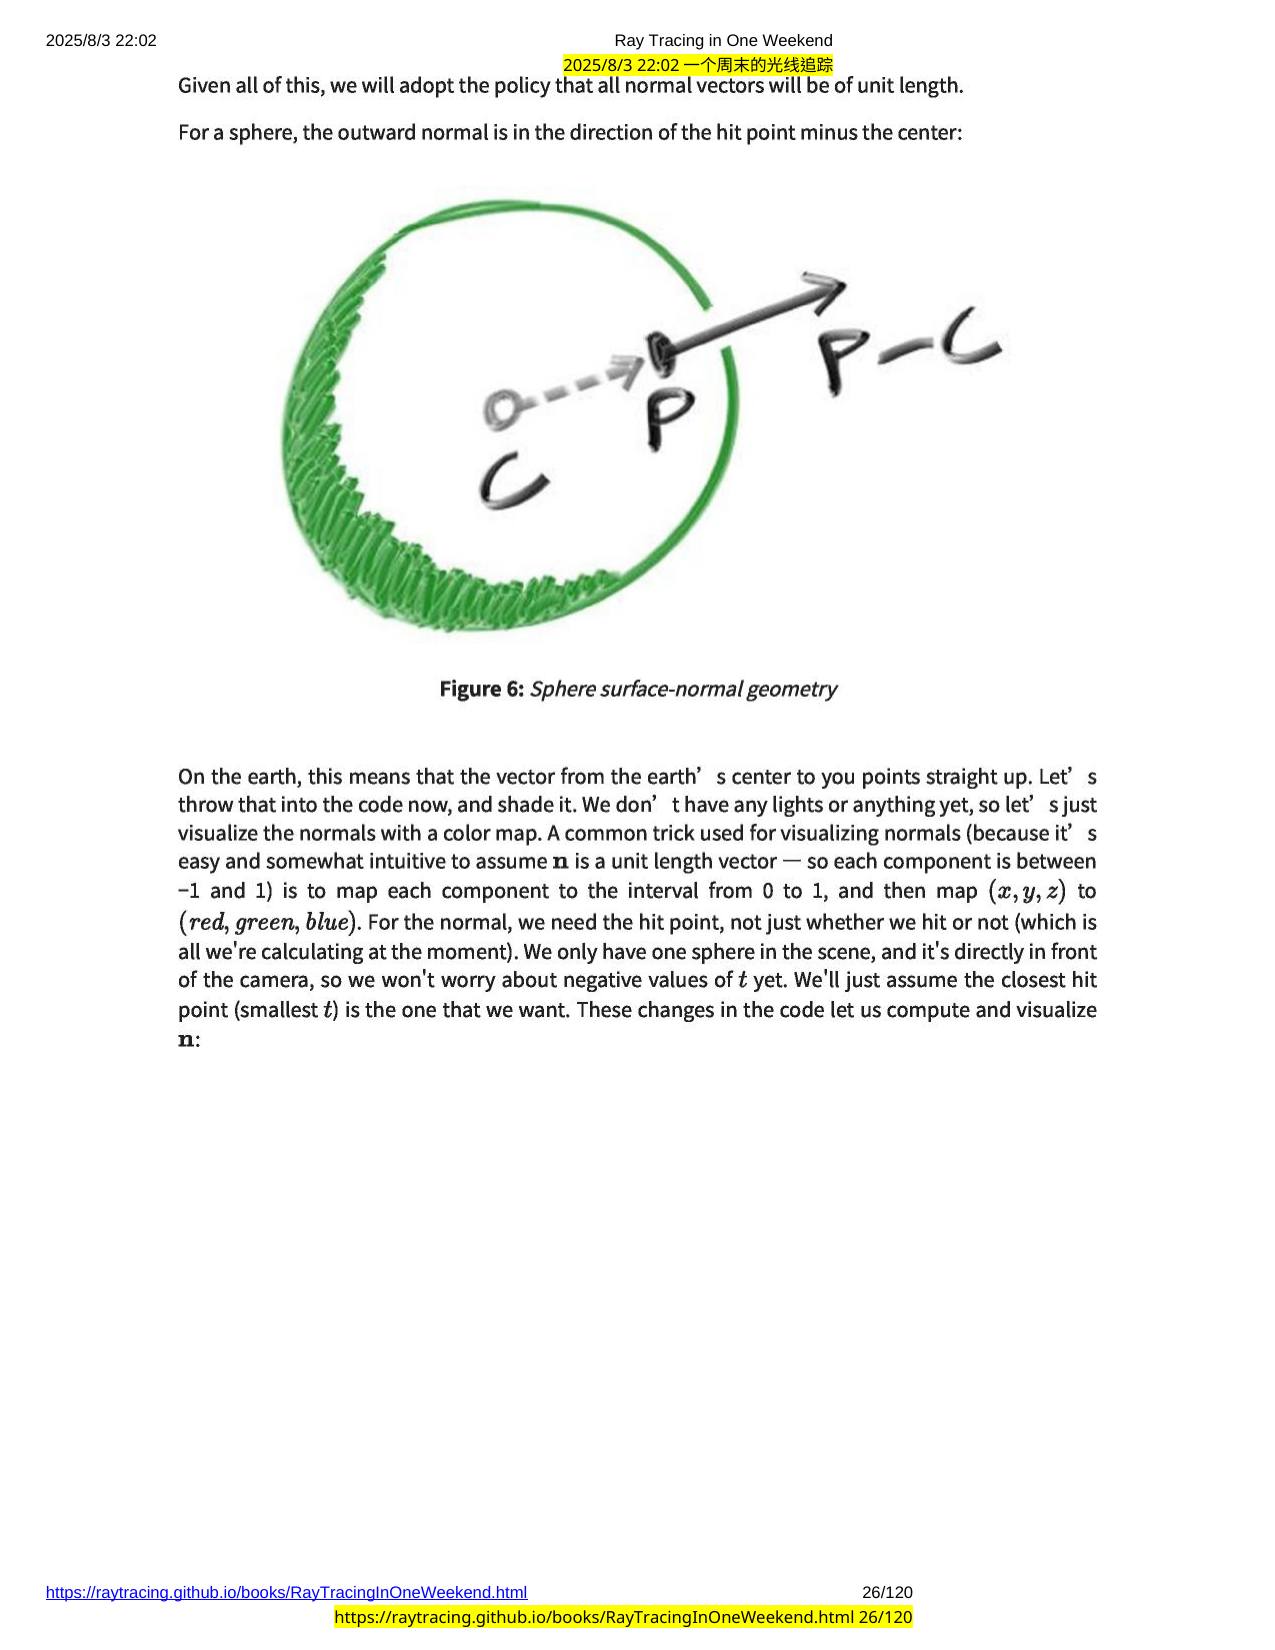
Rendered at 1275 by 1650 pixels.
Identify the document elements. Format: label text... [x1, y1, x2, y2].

text https://raytracing.github.io/books/RayTracingInOneWeekend.html 26/120 https://raytracing.github.io/books/RayTracingInOneWeekend.html 26/120 [46, 1583, 838, 1628]
picture [178, 76, 1097, 1047]
text 2025/8/3 22:02 Ray Tracing in One Weekend 2025/8/3 22:02一个周末的光线追踪 [46, 31, 838, 77]
